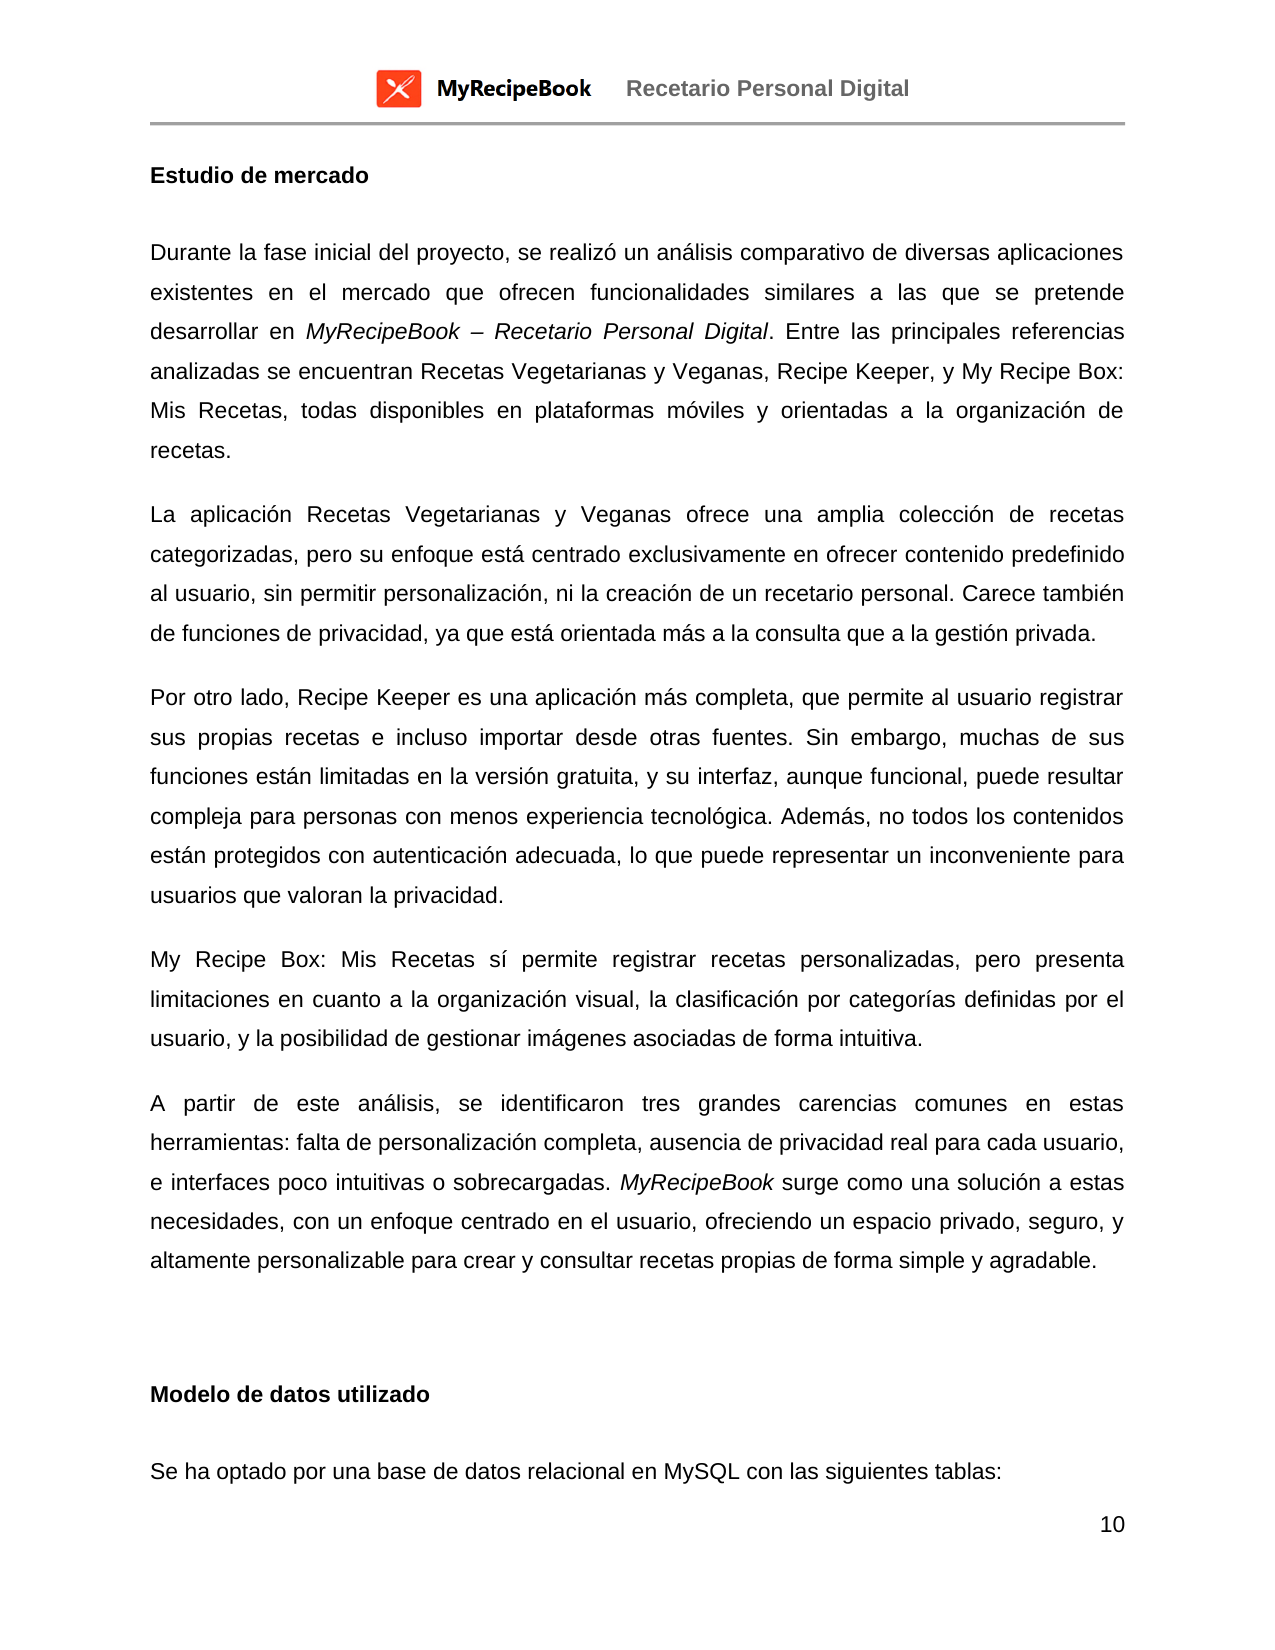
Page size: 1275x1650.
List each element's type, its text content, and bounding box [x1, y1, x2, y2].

picture [368, 65, 604, 108]
subtitle Estudio de mercado [150, 162, 1125, 188]
text La aplicación Recetas Vegetarianas y Veganas ofrece una amplia colección de recetas categorizadas, pero su enfoque está centrado exclusivamente en ofrecer contenido predefinido al usuario, sin permitir personalización, ni la creación de un recetario personal. Carece también de funciones de privacidad, ya que está orientada más a la consulta que a la gestión privada. [150, 501, 1125, 646]
text A partir de este análisis, se identificaron tres grandes carencias comunes en estas herramientas: falta de personalización completa, ausencia de privacidad real para cada usuario, e interfaces poco intuitivas o sobrecargadas. MyRecipeBook surge como una solución a estas necesidades, con un enfoque centrado en el usuario, ofreciendo un espacio privado, seguro, y altamente personalizable para crear y consultar recetas propias de forma simple y agradable. [150, 1089, 1125, 1274]
text Por otro lado, Recipe Keeper es una aplicación más completa, que permite al usuario registrar sus propias recetas e incluso importar desde otras fuentes. Sin embargo, muchas de sus funciones están limitadas en la versión gratuita, y su interfaz, aunque funcional, puede resultar compleja para personas con menos experiencia tecnológica. Además, no todos los contenidos están protegidos con autenticación adecuada, lo que puede representar un inconveniente para usuarios que valoran la privacidad. [150, 684, 1125, 908]
text My Recipe Box: Mis Recetas sí permite registrar recetas personalizadas, pero presenta limitaciones en cuanto a la organización visual, la clasificación por categorías definidas por el usuario, y la posibilidad de gestionar imágenes asociadas de forma intuitiva. [150, 946, 1125, 1051]
text Se ha optado por una base de datos relacional en MySQL con las siguientes tablas: [150, 1458, 1125, 1484]
text Durante la fase inicial del proyecto, se realizó un análisis comparativo de diversas aplicaciones existentes en el mercado que ofrecen funcionalidades similares a las que se pretende desarrollar en MyRecipeBook – Recetario Personal Digital. Entre las principales referencias analizadas se encuentran Recetas Vegetarianas y Veganas, Recipe Keeper, y My Recipe Box: Mis Recetas, todas disponibles en plataformas móviles y orientadas a la organización de recetas. [150, 239, 1125, 463]
subtitle Modelo de datos utilizado [150, 1381, 1125, 1407]
